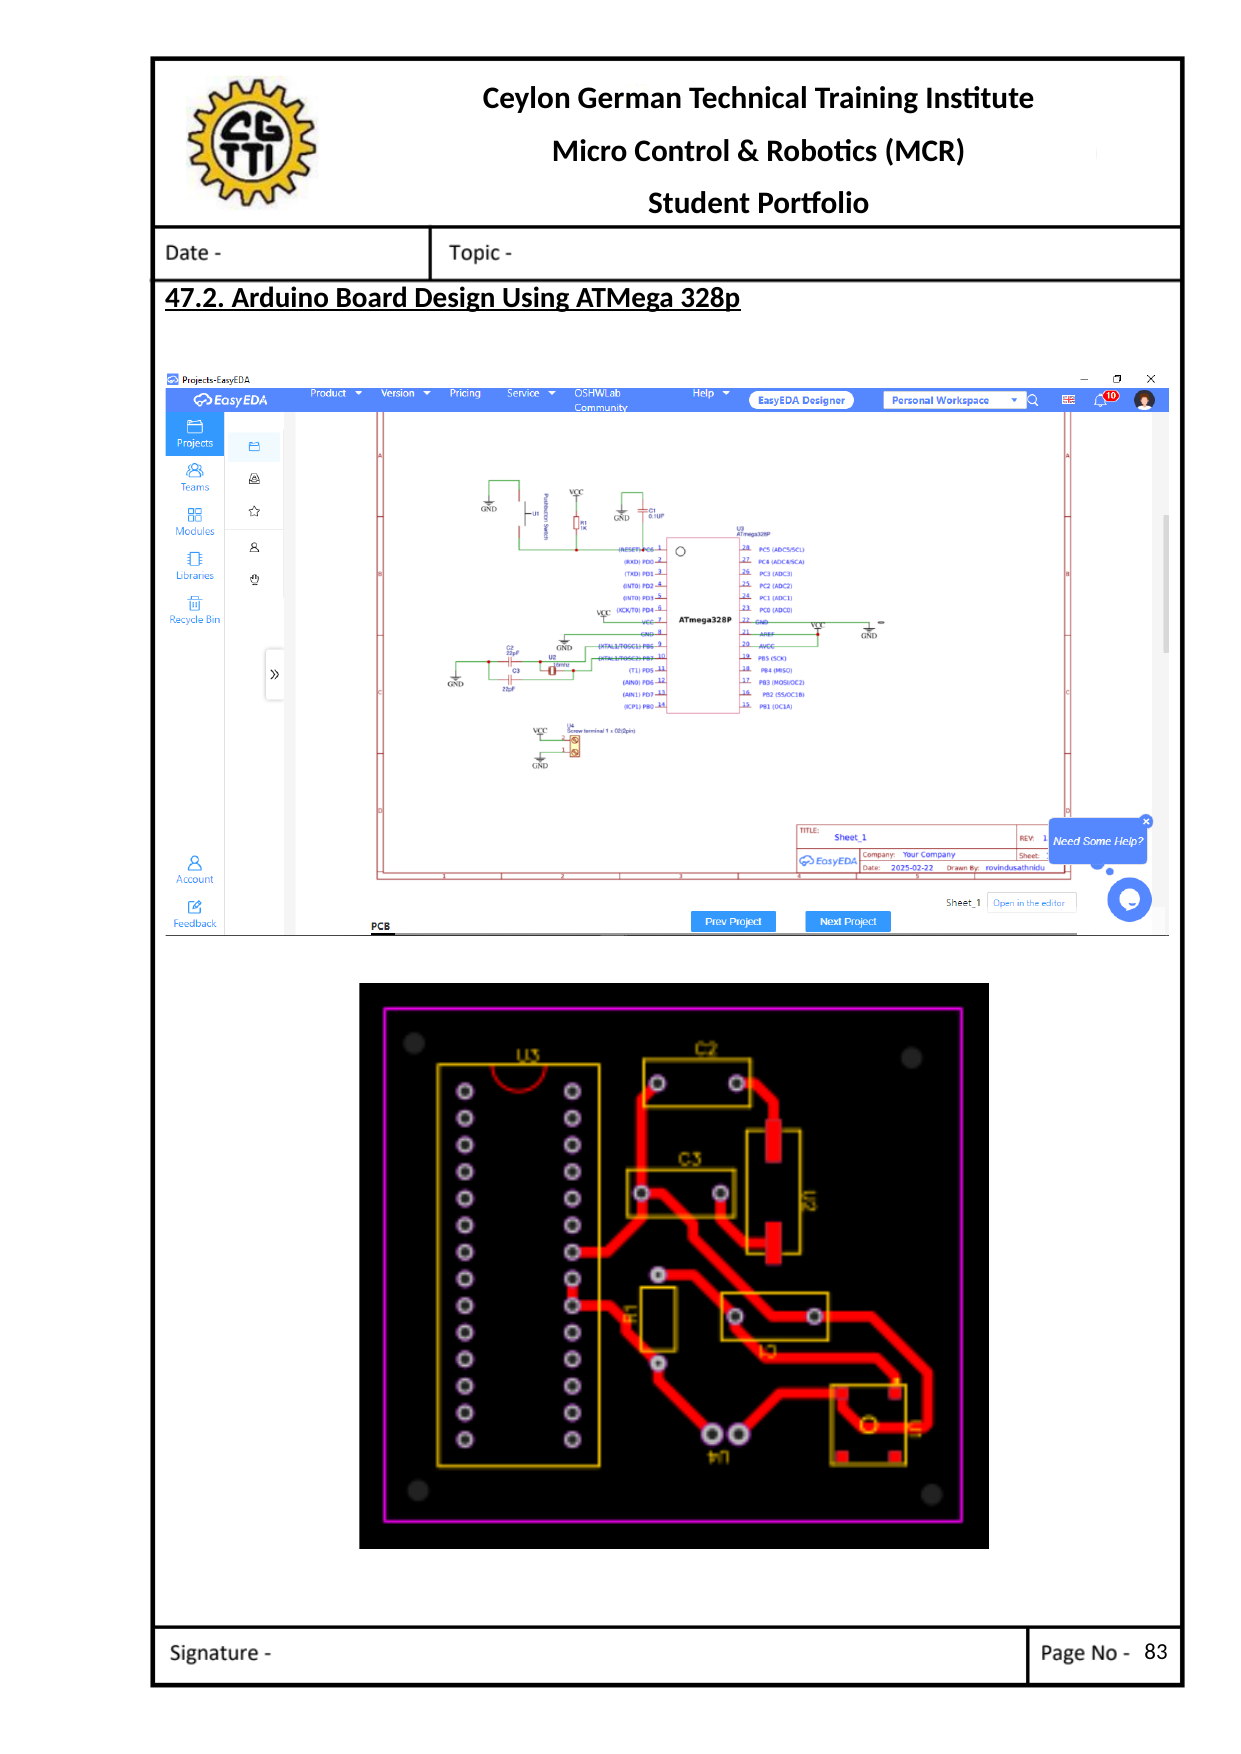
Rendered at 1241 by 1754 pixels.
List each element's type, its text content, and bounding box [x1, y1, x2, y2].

picture [0, 0, 1241, 1753]
subtitle 47.2. Arduino Board Design Using ATMega 328p [165, 279, 1170, 314]
